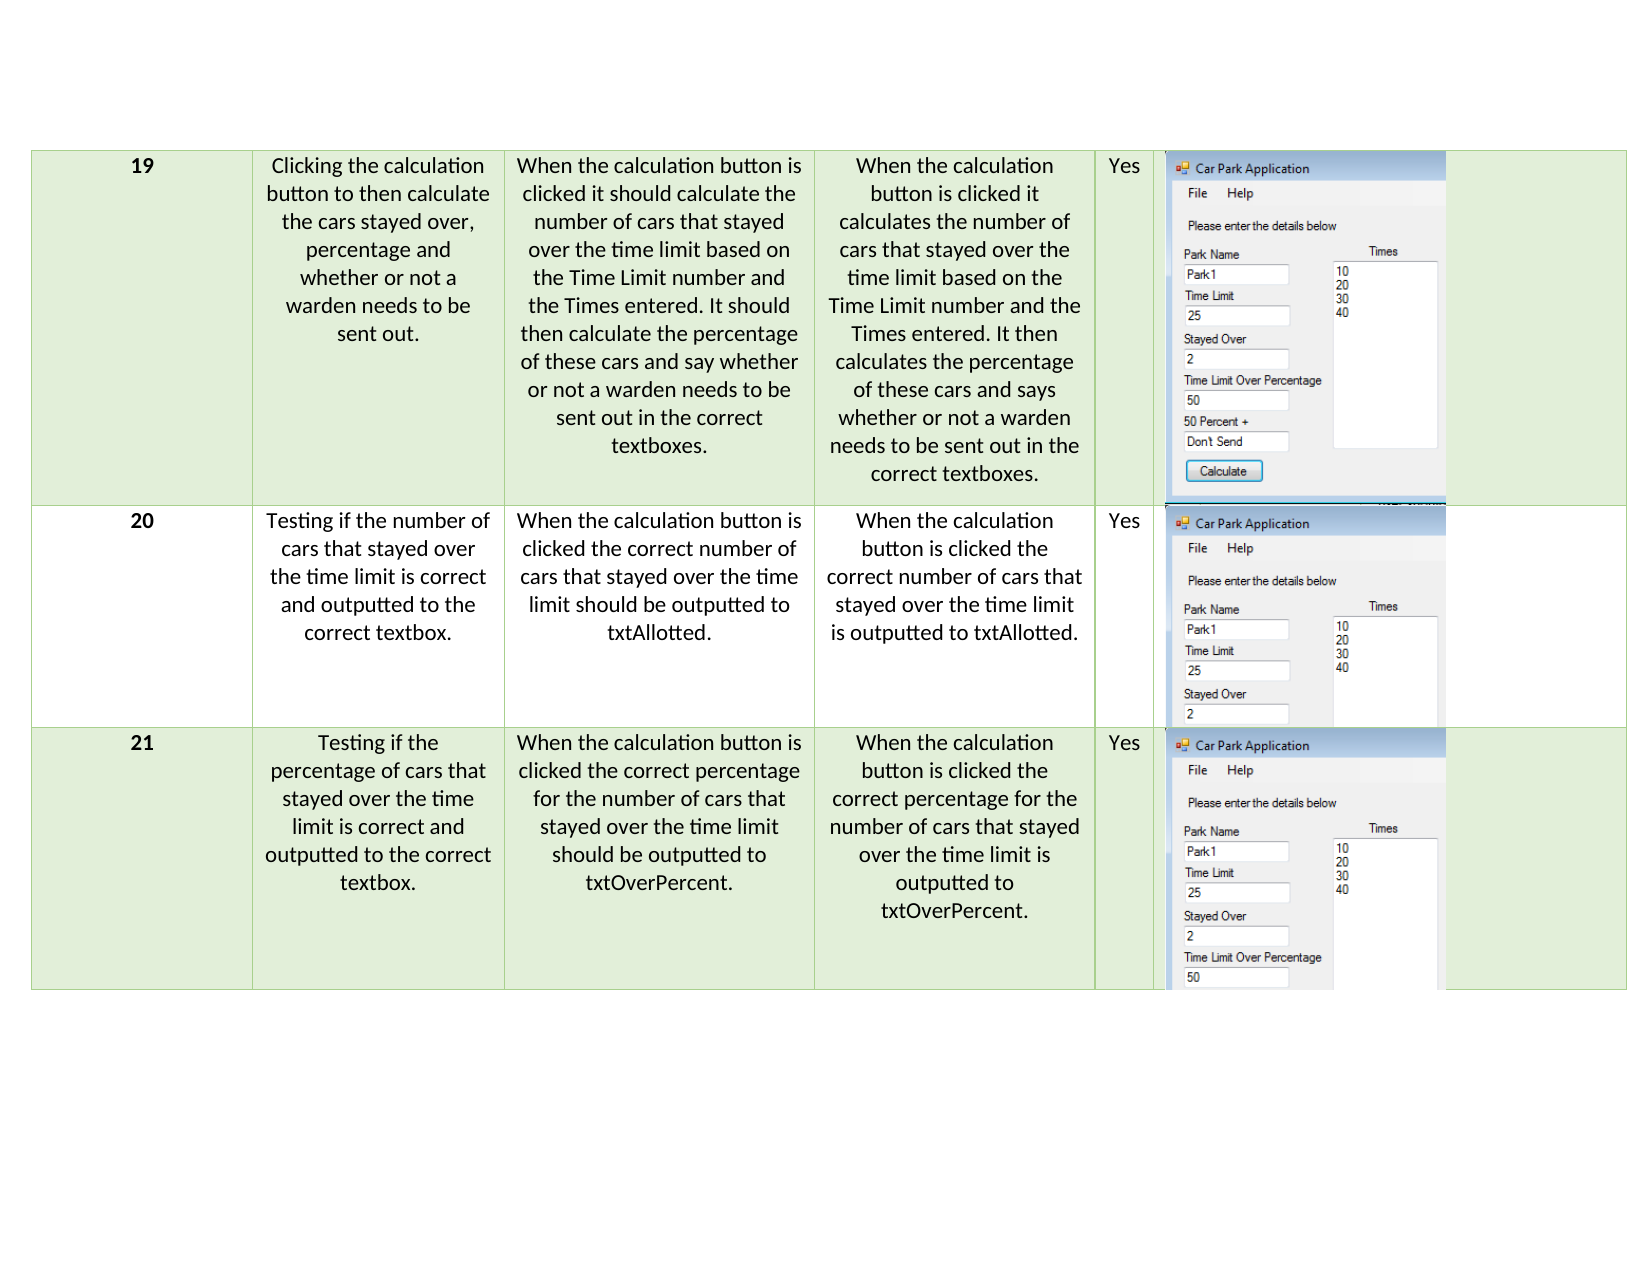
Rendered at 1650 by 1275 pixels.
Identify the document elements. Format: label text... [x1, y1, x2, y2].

table_cell [1446, 151, 1626, 505]
table_cell [1446, 728, 1626, 989]
table_cell [1154, 728, 1165, 989]
table_cell When the calculation button is clicked the correct number of cars that stayed over the time limit should be outputted to txtAllotted. [505, 506, 814, 727]
picture [1165, 728, 1446, 990]
table_cell [1154, 151, 1165, 505]
table_cell Yes [1096, 151, 1153, 505]
table_cell Clicking the calculation button to then calculate the cars stayed over, percentage and whether or not a warden needs to be sent out. [253, 151, 504, 505]
table_cell When the calculation button is clicked the correct number of cars that stayed over the time limit is outputted to txtAllotted. [815, 506, 1094, 727]
table_cell 20 [32, 506, 252, 727]
table_cell When the calculation button is clicked it should calculate the number of cars that stayed over the time limit based on the Time Limit number and the Times entered. It should then calculate the percentage of these cars and say whether or not a warden needs to be sent out in the correct textboxes. [505, 151, 814, 505]
table_cell 19 [32, 151, 252, 505]
table_cell 21 [32, 728, 252, 989]
table_cell Yes [1096, 728, 1153, 989]
table_cell Yes [1096, 506, 1153, 727]
table_cell Testing if the percentage of cars that stayed over the time limit is correct and outputted to the correct textbox. [253, 728, 504, 989]
table_cell When the calculation button is clicked the correct percentage for the number of cars that stayed over the time limit should be outputted to txtOverPercent. [505, 728, 814, 989]
table_cell [1446, 506, 1626, 727]
table_cell When the calculation button is clicked the correct percentage for the number of cars that stayed over the time limit is outputted to txtOverPercent. [815, 728, 1094, 989]
table_cell Testing if the number of cars that stayed over the time limit is correct and outputted to the correct textbox. [253, 506, 504, 727]
table_cell [1154, 506, 1165, 727]
table_cell When the calculation button is clicked it calculates the number of cars that stayed over the time limit based on the Time Limit number and the Times entered. It then calculates the percentage of these cars and says whether or not a warden needs to be sent out in the correct textboxes. [815, 151, 1094, 505]
picture [1165, 151, 1446, 727]
